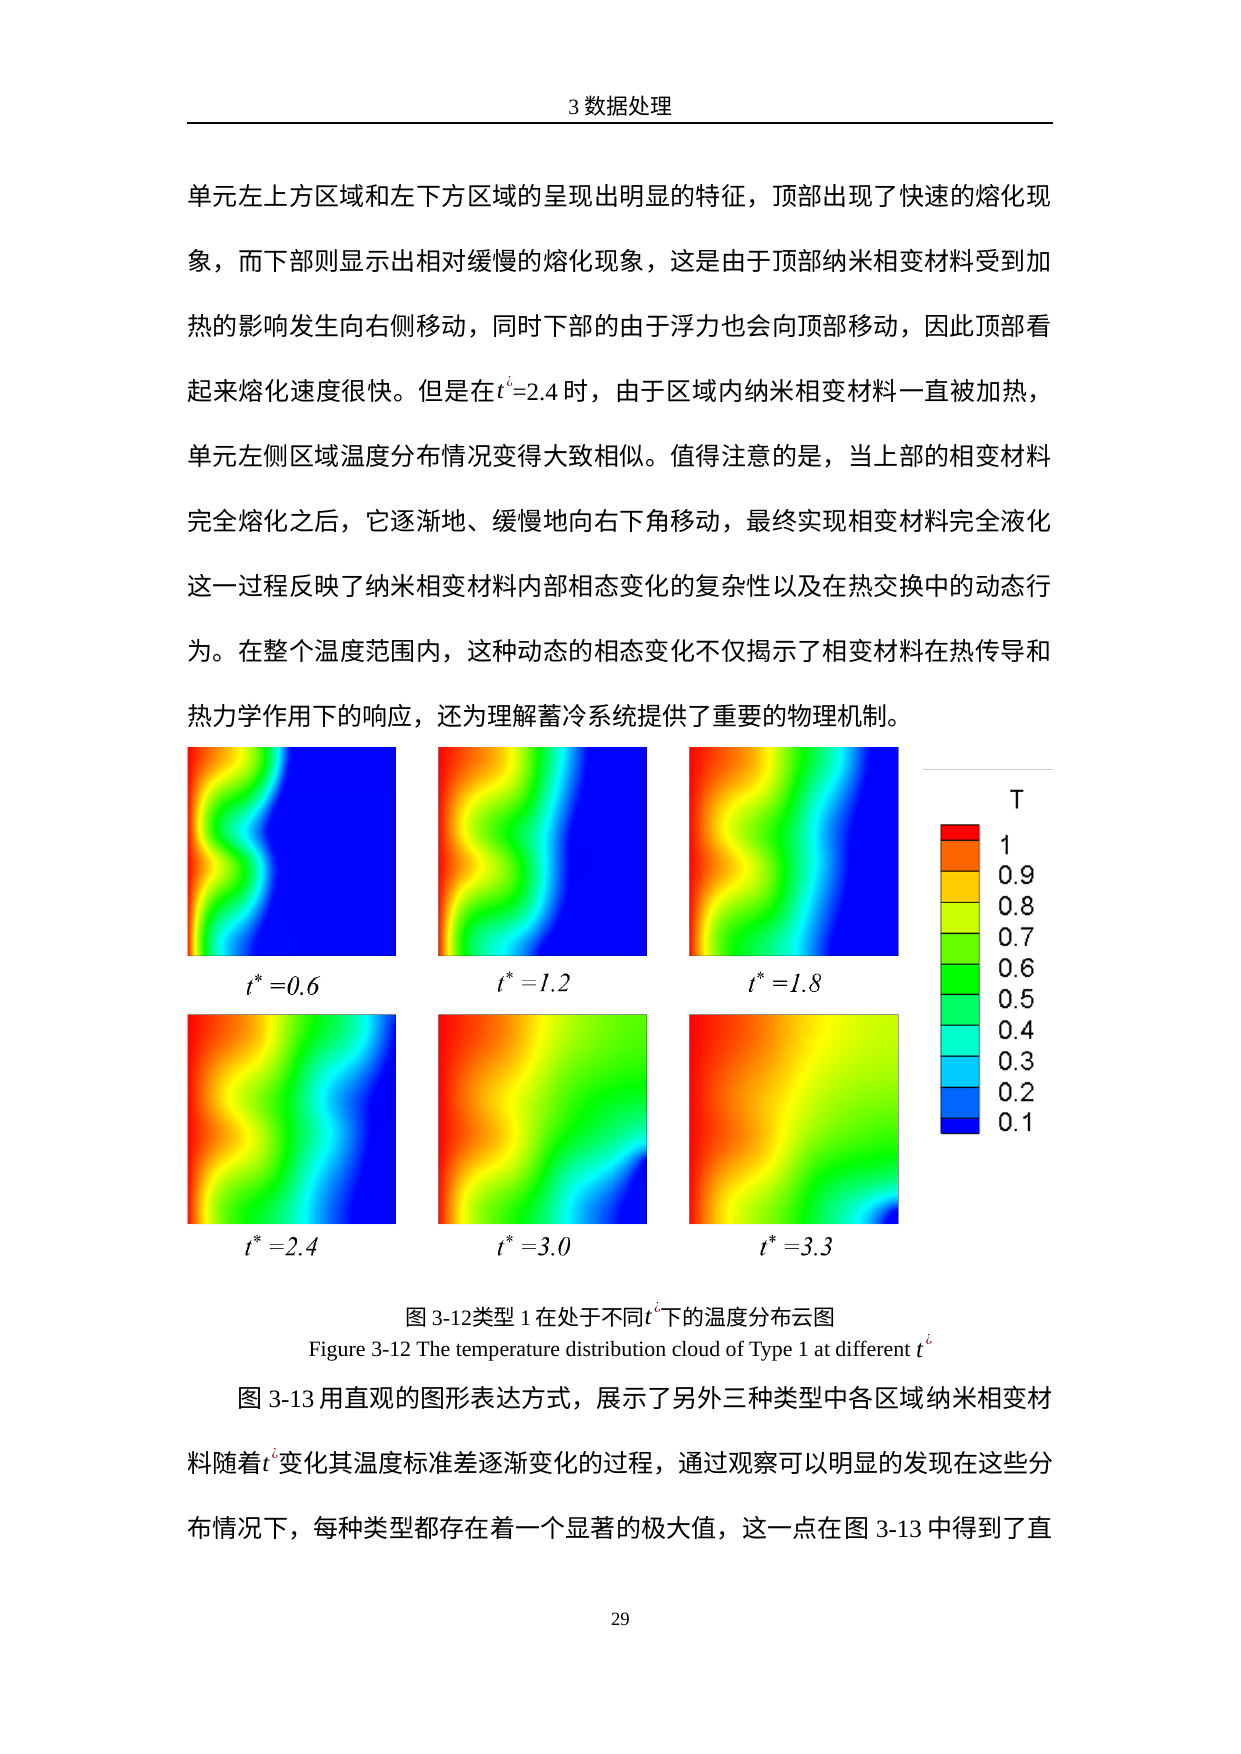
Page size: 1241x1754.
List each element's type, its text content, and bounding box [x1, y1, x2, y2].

picture [187, 747, 1053, 1277]
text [187, 162, 1053, 747]
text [187, 1364, 1053, 1559]
